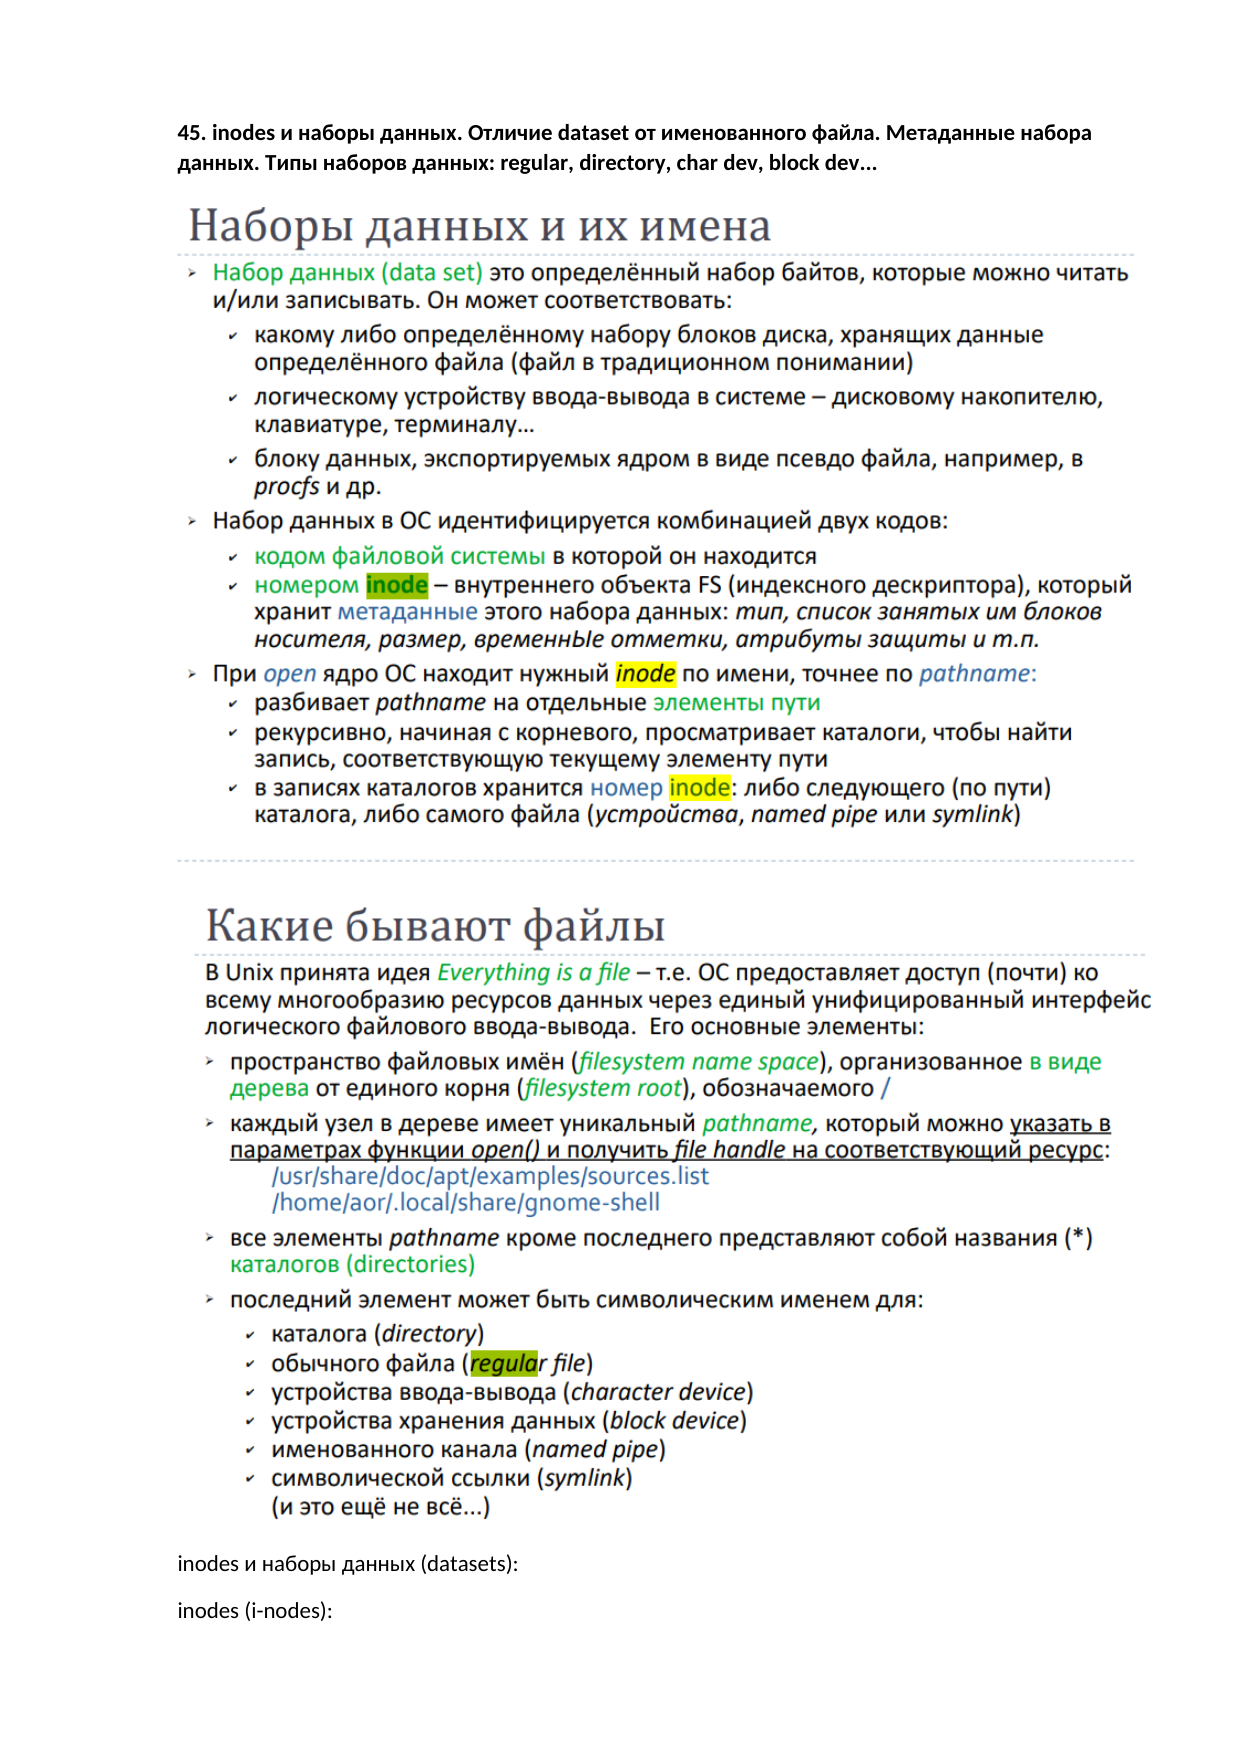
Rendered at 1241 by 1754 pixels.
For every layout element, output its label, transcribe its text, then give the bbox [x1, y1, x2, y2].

text inodes и наборы данных (datasets): [177, 1549, 1152, 1578]
text 45. inodes и наборы данных. Отличие dataset от именованного файла. Метаданные набора данных. Типы наборов данных: regular, directory, char dev, block dev... [177, 118, 1152, 176]
picture [177, 195, 1152, 862]
text inodes (i-nodes): [177, 1596, 1152, 1624]
picture [177, 880, 1152, 1531]
